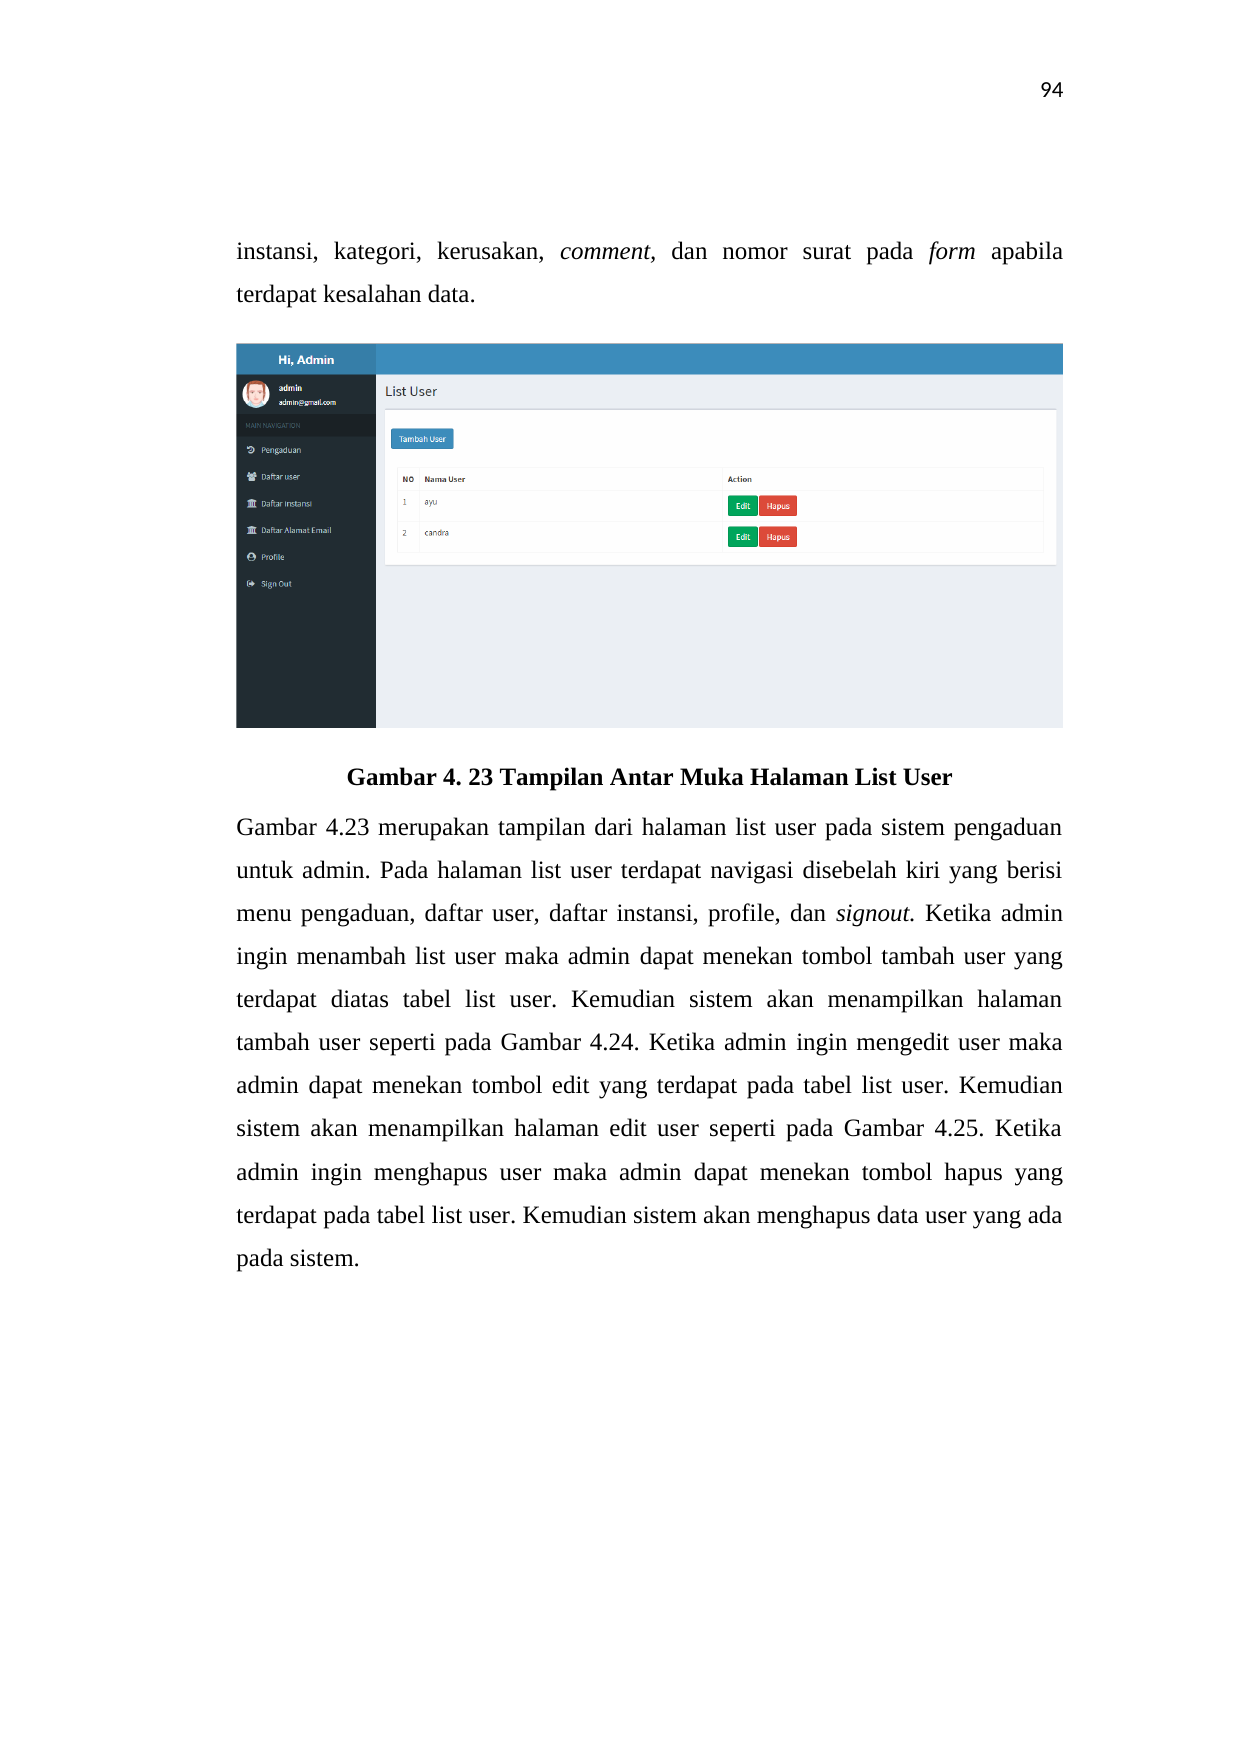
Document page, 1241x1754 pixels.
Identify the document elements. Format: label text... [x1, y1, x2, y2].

text Gambar 4.23 merupakan tampilan dari halaman list user pada sistem pengaduan untuk admin. Pada halaman list user terdapat navigasi disebelah kiri yang berisi menu pengaduan, daftar user, daftar instansi, profile, dan signout. Ketika admin ingin menambah list user maka admin dapat menekan tombol tambah user yang terdapat diatas tabel list user. Kemudian sistem akan menampilkan halaman tambah user seperti pada Gambar 4.24. Ketika admin ingin mengedit user maka admin dapat menekan tombol edit yang terdapat pada tabel list user. Kemudian sistem akan menampilkan halaman edit user seperti pada Gambar 4.25. Ketika admin ingin menghapus user maka admin dapat menekan tombol hapus yang terdapat pada tabel list user. Kemudian sistem akan menghapus data user yang ada pada sistem. [236, 812, 1063, 1272]
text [236, 236, 1063, 308]
text Gambar 4. 23 Tampilan Antar Muka Halaman List User [236, 762, 1063, 791]
picture [236, 343, 1063, 728]
